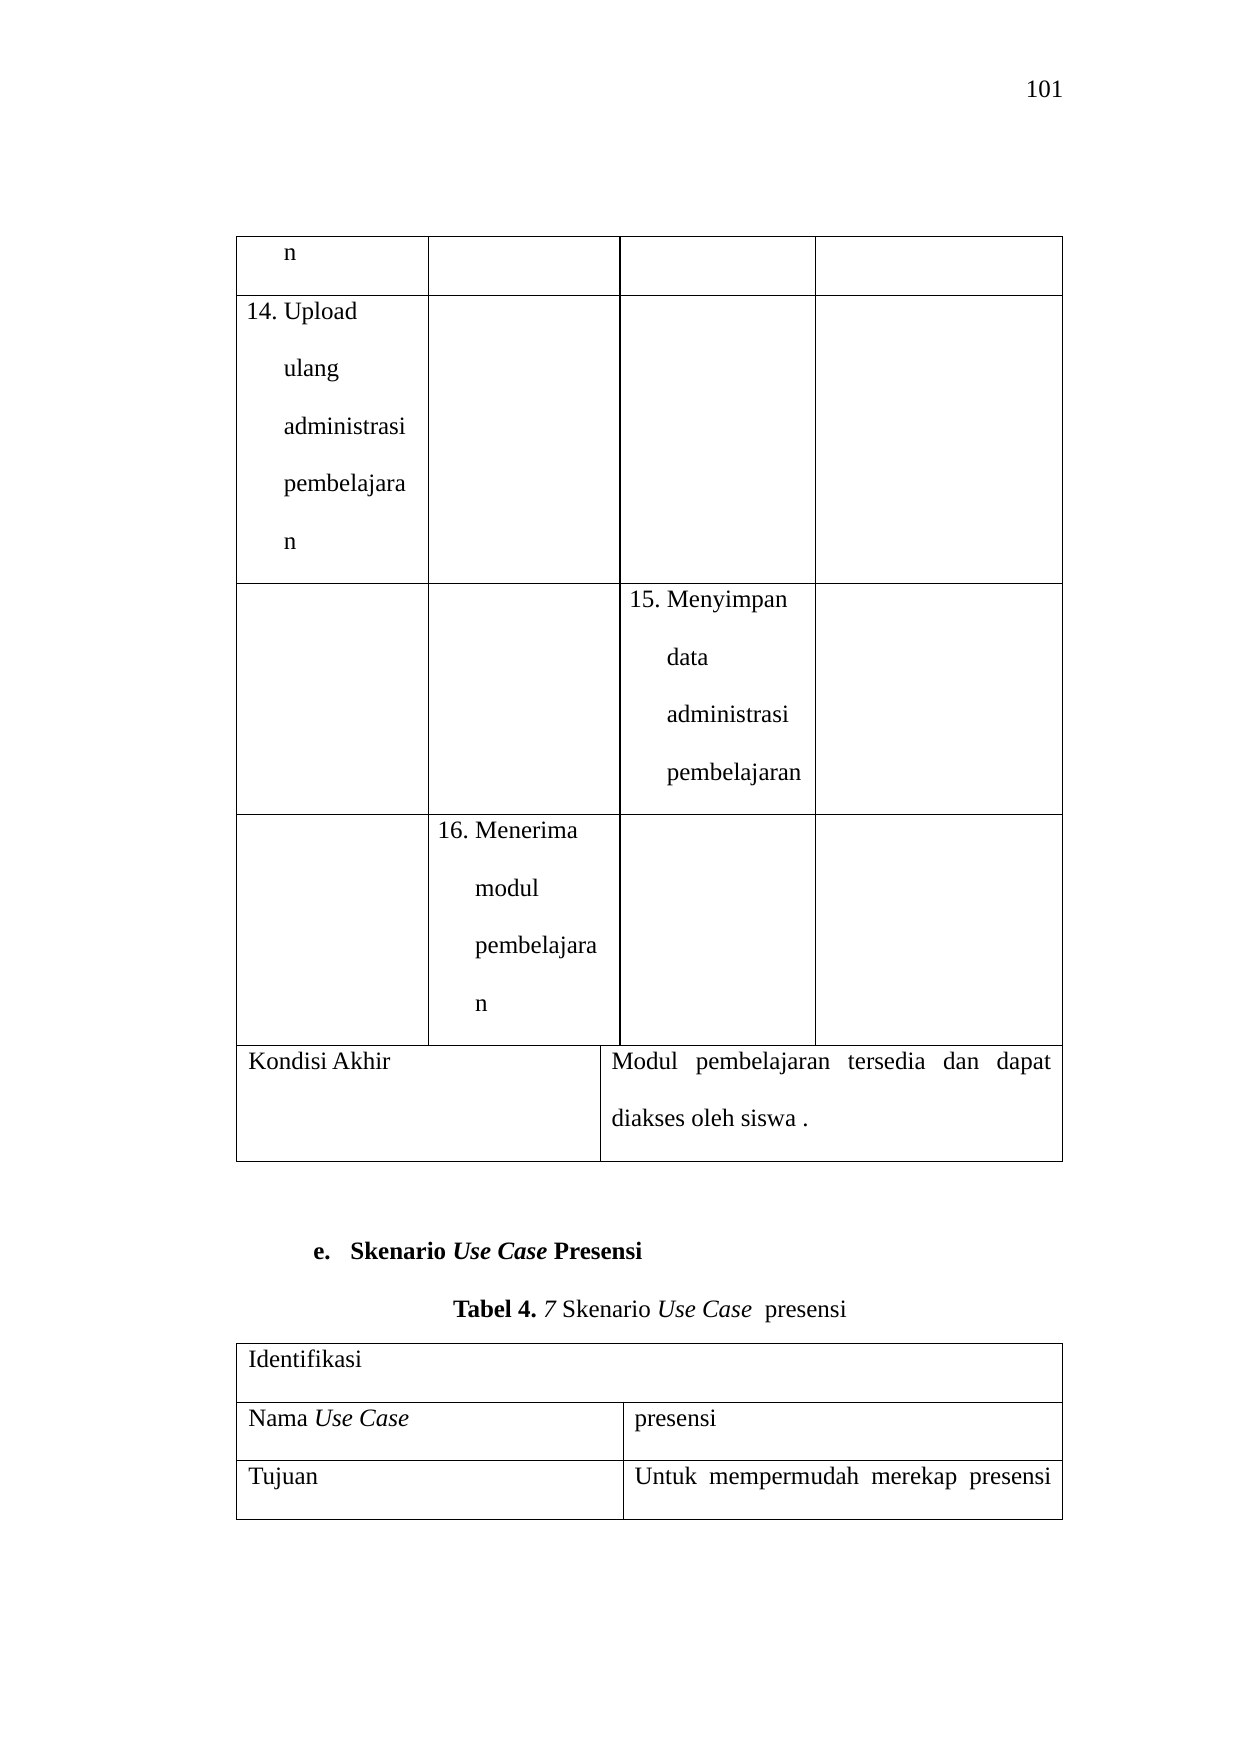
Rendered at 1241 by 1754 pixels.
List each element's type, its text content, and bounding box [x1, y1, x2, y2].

table_cell Kondisi Akhir [237, 1046, 600, 1161]
table_cell presensi [624, 1403, 1062, 1460]
table_cell Menyimpan data administrasi pembelajaran [621, 584, 815, 814]
table_cell [816, 237, 1062, 295]
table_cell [624, 1461, 1062, 1518]
table_cell [429, 584, 619, 814]
table_cell Upload ulang administrasi pembelajaran [237, 296, 428, 583]
table_cell [429, 296, 619, 583]
table_cell [237, 815, 428, 1045]
table_cell [816, 296, 1062, 583]
table_cell [621, 815, 815, 1045]
table_cell Menerima modul pembelajaran [429, 815, 619, 1045]
table_header Identifikasi [237, 1344, 1062, 1402]
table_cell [237, 237, 428, 295]
table_cell Modul pembelajaran tersedia dan dapat diakses oleh siswa . [601, 1046, 1062, 1161]
text Tabel 4. 7 Skenario Use Case presensi [236, 1294, 1063, 1322]
table_cell Nama Use Case [237, 1403, 623, 1460]
table_cell [429, 237, 619, 295]
table_cell [816, 584, 1062, 814]
list Skenario Use Case Presensi [313, 1236, 1063, 1265]
table_cell [237, 584, 428, 814]
table_cell Tujuan [237, 1461, 623, 1518]
table_cell [621, 237, 815, 295]
table_cell [621, 296, 815, 583]
table_cell [816, 815, 1062, 1045]
